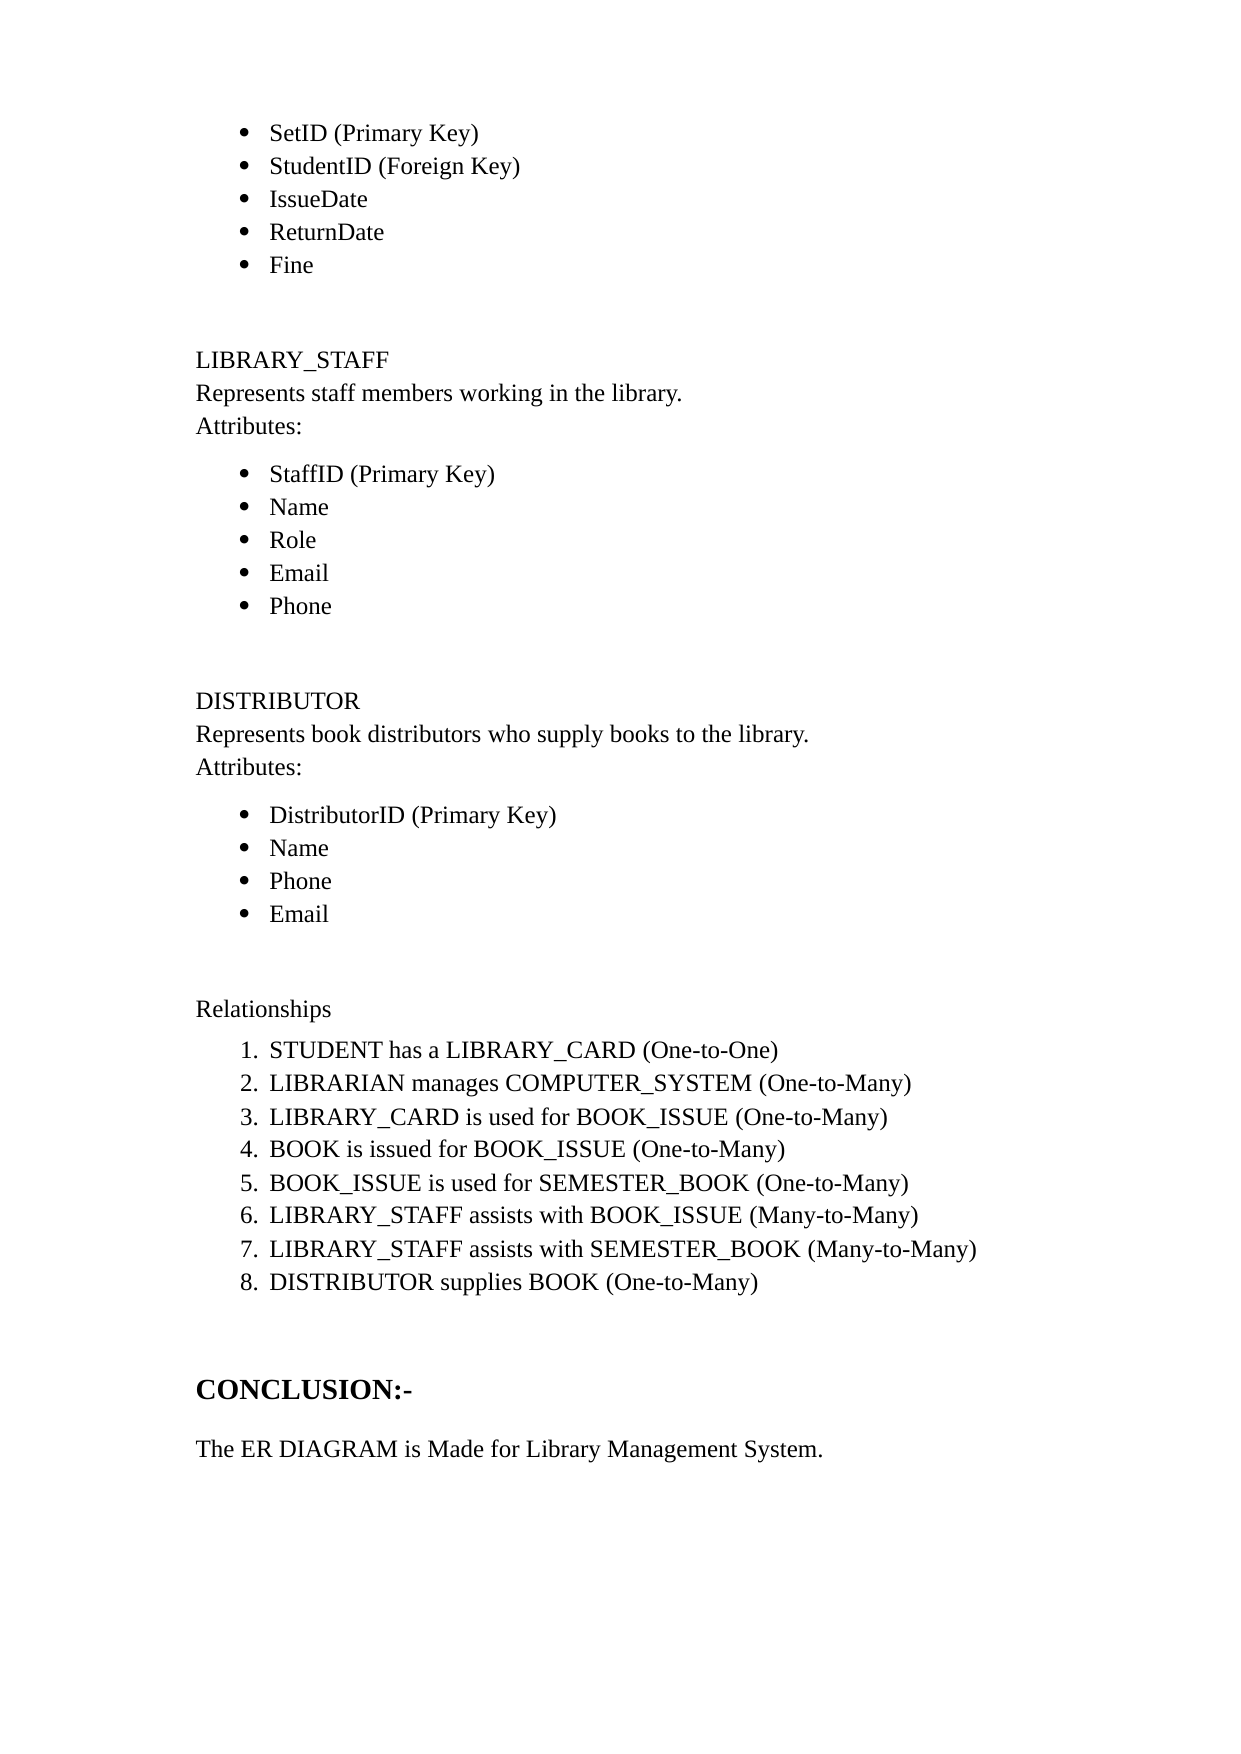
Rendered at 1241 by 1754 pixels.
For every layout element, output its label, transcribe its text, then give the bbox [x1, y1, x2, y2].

list BOOK is issued for BOOK_ISSUE (One-to-Many) [240, 1134, 1123, 1163]
list Phone [240, 591, 1123, 620]
list IssueDate [240, 184, 1123, 213]
list DISTRIBUTOR supplies BOOK (One-to-Many) [240, 1267, 1123, 1295]
text CONCLUSION:- [195, 1372, 1123, 1405]
list SetID (Primary Key) [240, 118, 1123, 147]
list LIBRARY_STAFF assists with SEMESTER_BOOK (Many-to-Many) [240, 1234, 1123, 1262]
subtitle Relationships [195, 994, 1123, 1023]
list Email [240, 899, 1123, 928]
list StudentID (Foreign Key) [240, 151, 1123, 180]
list Email [240, 558, 1123, 587]
text DISTRIBUTOR Represents book distributors who supply books to the library. Attributes: [195, 686, 1123, 781]
list Role [240, 525, 1123, 554]
list Fine [240, 250, 1123, 279]
list LIBRARY_STAFF assists with BOOK_ISSUE (Many-to-Many) [240, 1201, 1123, 1229]
list STUDENT has a LIBRARY_CARD (One-to-One) [240, 1036, 1123, 1064]
text The ER DIAGRAM is Made for Library Management System. [195, 1434, 1123, 1463]
list DistributorID (Primary Key) [240, 800, 1123, 829]
list Phone [240, 866, 1123, 895]
text LIBRARY_STAFF Represents staff members working in the library. Attributes: [195, 345, 1123, 440]
list BOOK_ISSUE is used for SEMESTER_BOOK (One-to-Many) [240, 1168, 1123, 1196]
list Name [240, 833, 1123, 862]
list LIBRARIAN manages COMPUTER_SYSTEM (One-to-Many) [240, 1068, 1123, 1097]
list Name [240, 492, 1123, 521]
list StaffID (Primary Key) [240, 459, 1123, 488]
list ReturnDate [240, 217, 1123, 246]
list LIBRARY_CARD is used for BOOK_ISSUE (One-to-Many) [240, 1102, 1123, 1130]
